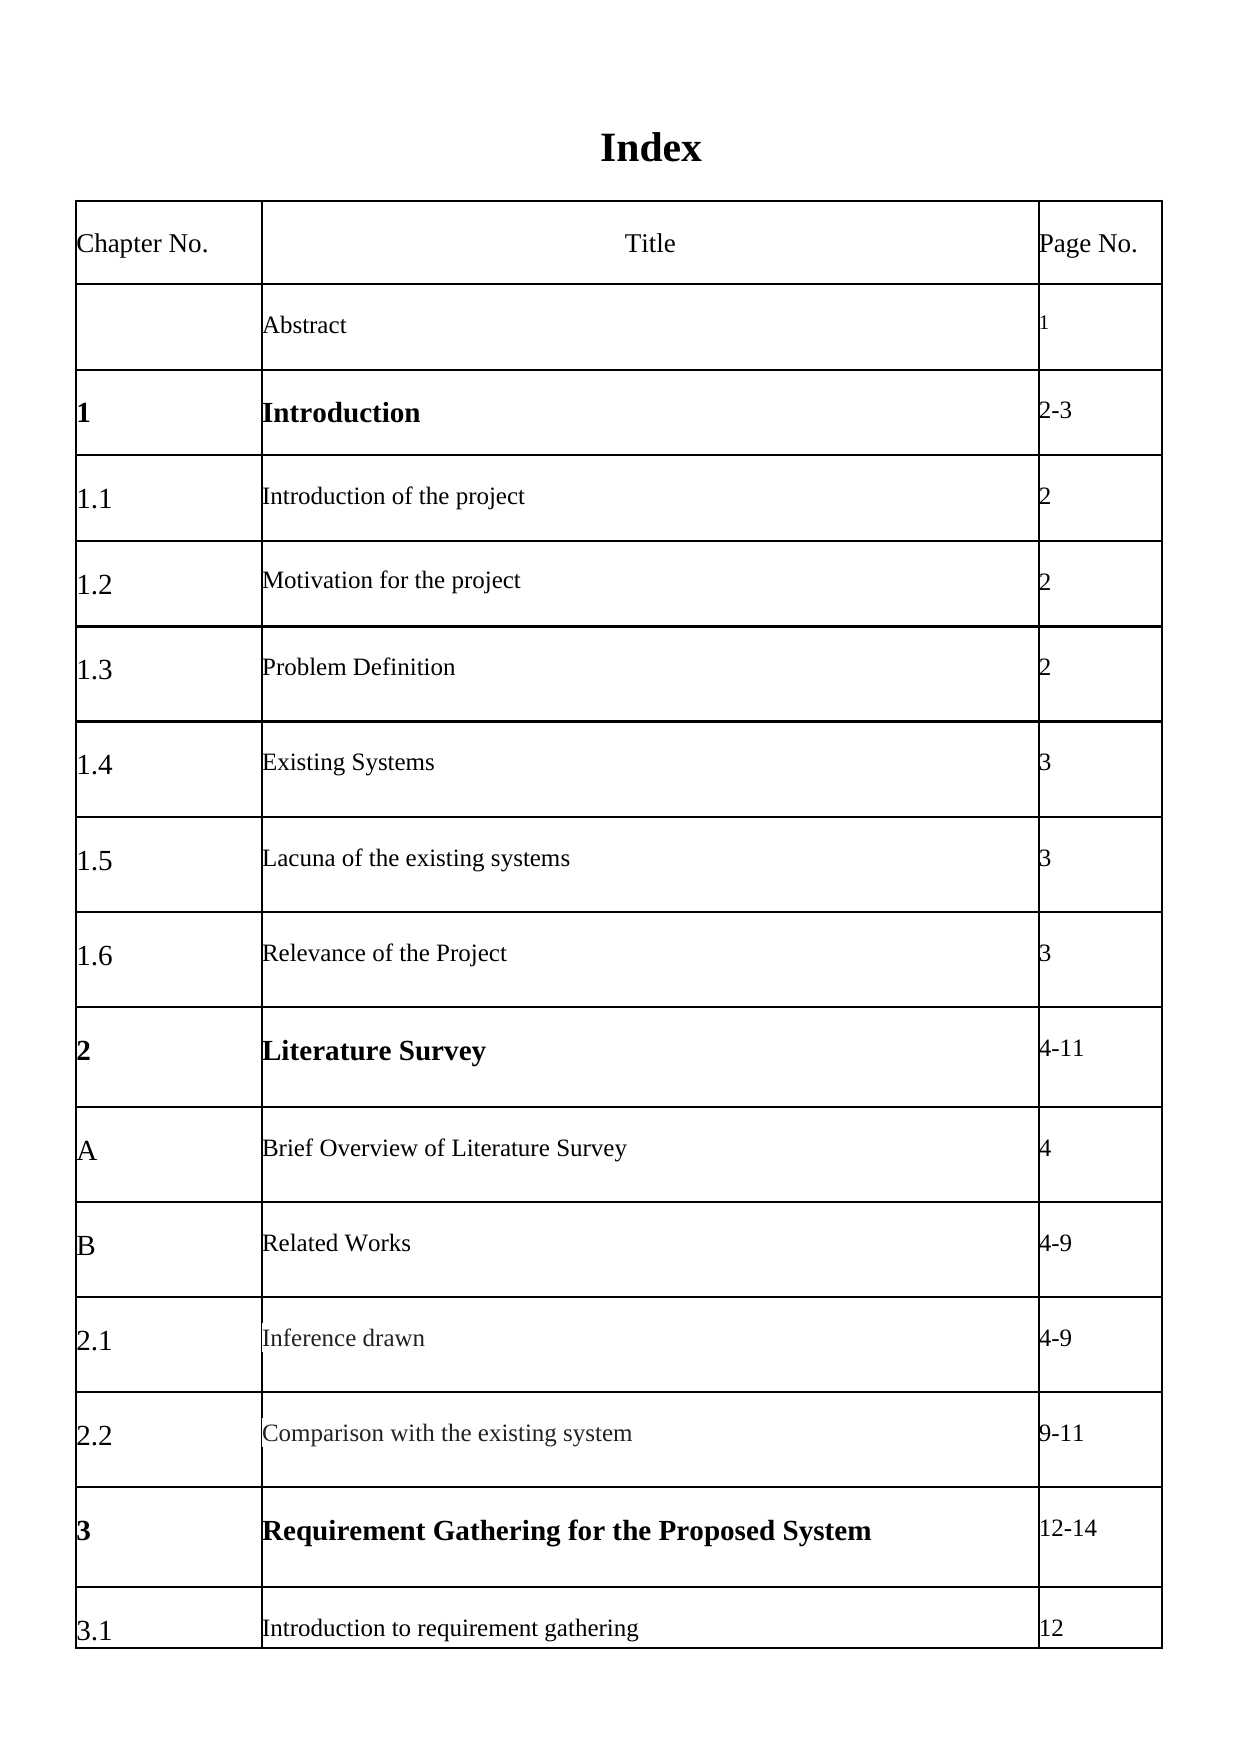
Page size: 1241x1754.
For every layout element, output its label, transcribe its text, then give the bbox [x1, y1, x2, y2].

table_cell 3 [77, 1488, 261, 1586]
table_cell 2-3 [1040, 371, 1161, 454]
table_header Title [263, 202, 1038, 283]
table_cell 9-11 [1040, 1393, 1161, 1486]
table_cell 3 [1040, 913, 1161, 1006]
table_cell 4 [1040, 1108, 1161, 1201]
table_cell 1.5 [77, 818, 261, 911]
text Index [525, 123, 1165, 171]
table_header Page No. [1040, 202, 1161, 283]
table_cell 4-9 [1040, 1298, 1161, 1391]
table_cell Abstract [263, 285, 1038, 368]
table_cell [77, 285, 261, 368]
table_cell 2 [1040, 456, 1161, 540]
table_cell 4-11 [1040, 1008, 1161, 1106]
table_cell Motivation for the project [263, 542, 1038, 625]
table_cell Existing Systems [263, 723, 1038, 816]
table_cell B [77, 1203, 261, 1296]
table_cell 1.6 [77, 913, 261, 1006]
table_cell 1.1 [77, 456, 261, 540]
table_cell 12-14 [1040, 1488, 1161, 1586]
table_cell Problem Definition [263, 628, 1038, 720]
table_cell Relevance of the Project [263, 913, 1038, 1006]
table_cell 2 [77, 1008, 261, 1106]
table_cell 1.3 [77, 628, 261, 720]
table_header Chapter No. [77, 202, 261, 283]
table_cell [263, 1588, 1038, 1647]
table_cell 2 [1040, 542, 1161, 625]
table_cell Brief Overview of Literature Survey [263, 1108, 1038, 1201]
table_cell 12 [1040, 1588, 1161, 1647]
table_cell Requirement Gathering for the Proposed System [263, 1488, 1038, 1586]
table_cell 2 [1040, 628, 1161, 720]
table_cell Literature Survey [263, 1008, 1038, 1106]
table_cell 1 [77, 371, 261, 454]
table_cell 2.2 [77, 1393, 261, 1486]
table_cell Inference drawn [263, 1298, 1038, 1391]
table_cell Comparison with the existing system [263, 1393, 1038, 1486]
table_cell 3 [1040, 723, 1161, 816]
table_cell Related Works [263, 1203, 1038, 1296]
table_cell 3 [1040, 818, 1161, 911]
table_cell Lacuna of the existing systems [263, 818, 1038, 911]
table_cell 1.4 [77, 723, 261, 816]
table_cell A [77, 1108, 261, 1201]
table_cell 1 [1040, 285, 1161, 368]
table_cell 4-9 [1040, 1203, 1161, 1296]
table_cell 3.1 [77, 1588, 261, 1647]
table_cell 2.1 [77, 1298, 261, 1391]
table_cell Introduction [263, 371, 1038, 454]
table_cell 1.2 [77, 542, 261, 625]
table_cell Introduction of the project [263, 456, 1038, 540]
